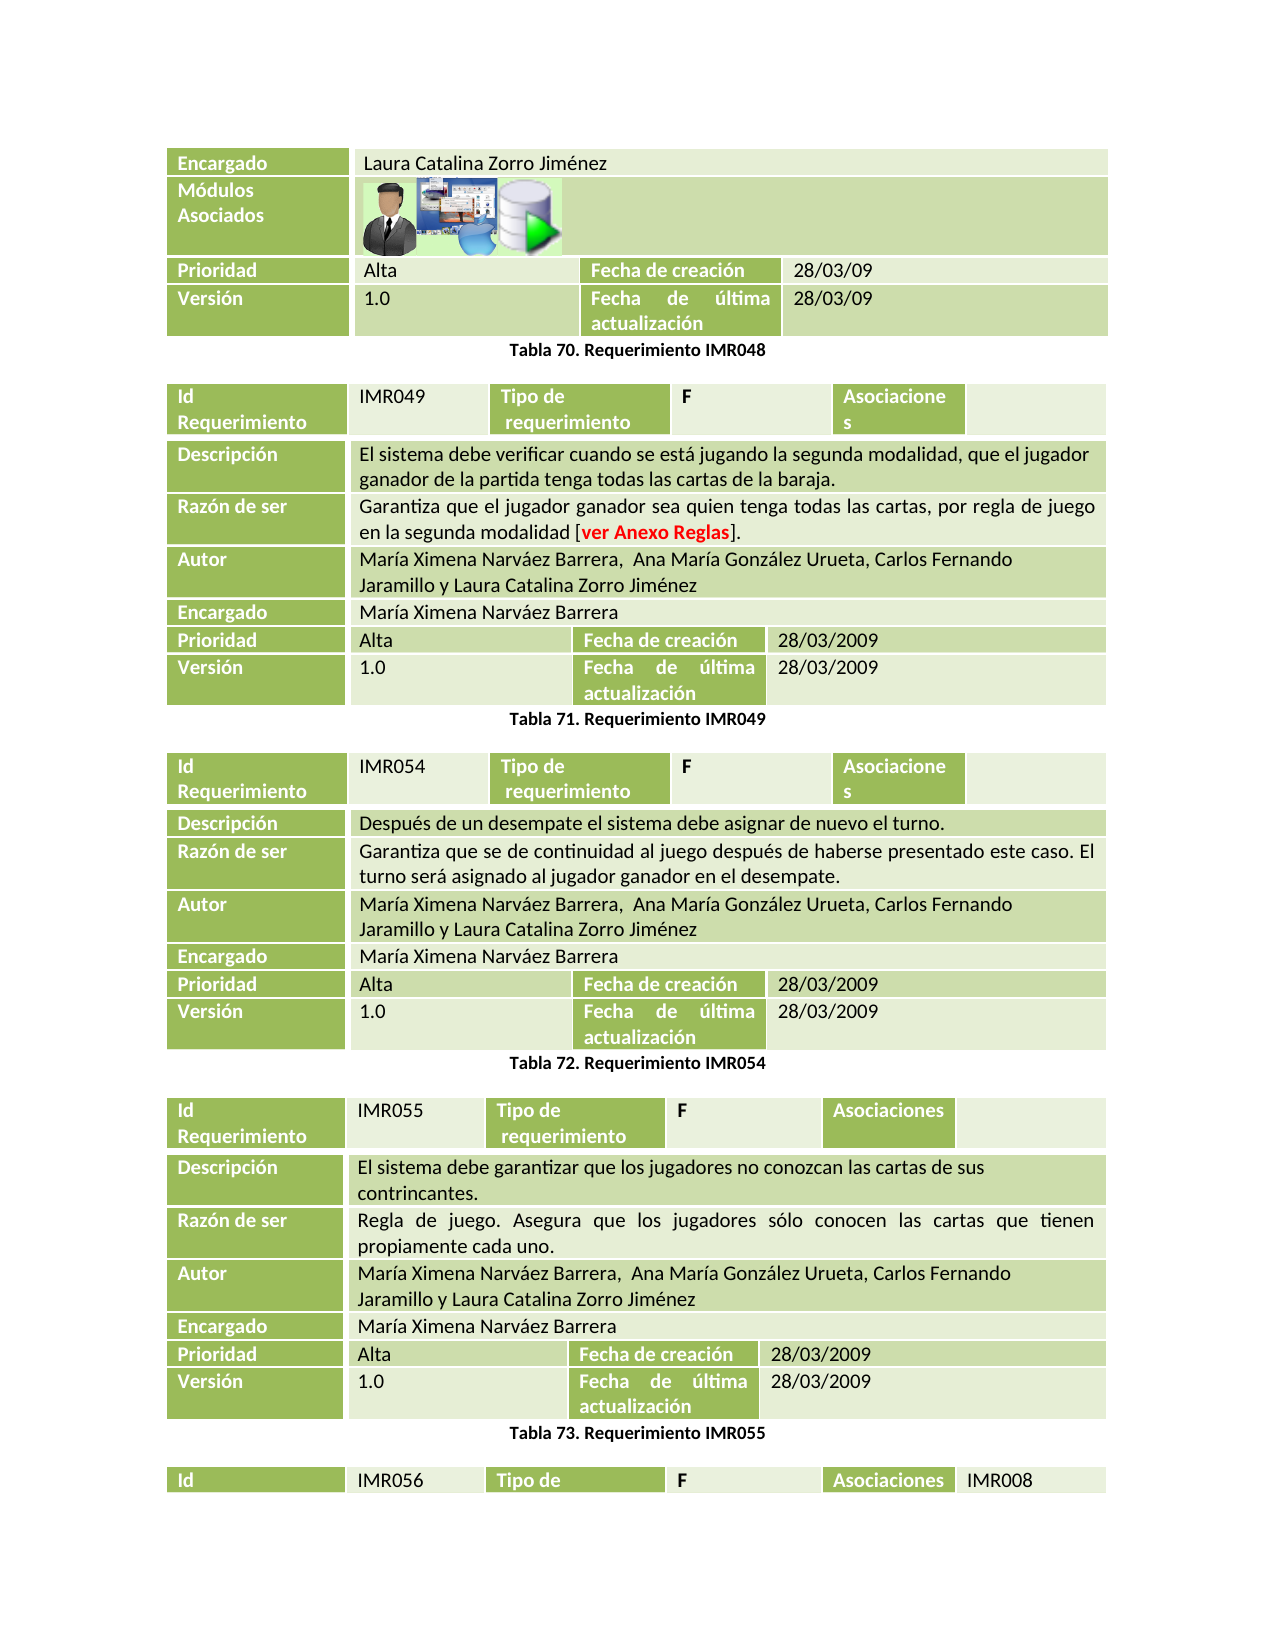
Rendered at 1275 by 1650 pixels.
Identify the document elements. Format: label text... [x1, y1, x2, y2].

table_cell María Ximena Narváez Barrera, Ana María González Urueta, Carlos Fernando Jaramillo y Laura Catalina Zorro Jiménez [351, 547, 1106, 597]
table_cell Encargado [167, 1313, 343, 1339]
table_header [967, 753, 1106, 804]
table_cell Autor [167, 547, 345, 597]
table_cell 28/03/09 [783, 285, 1108, 336]
table_cell Prioridad [167, 1341, 343, 1366]
table_header F [672, 753, 831, 804]
table_header Id Requerimiento [167, 753, 347, 804]
table_cell Garantiza que el jugador ganador sea quien tenga todas las cartas, por regla de juego en la segunda modalidad [ver Anexo Reglas]. [351, 494, 1106, 544]
table_cell 1.0 [351, 655, 572, 705]
table_cell Garantiza que se de continuidad al juego después de haberse presentado este caso. El turno será asignado al jugador ganador en el desempate. [351, 838, 1106, 889]
table_header Id Requerimiento [167, 384, 347, 434]
table_header Asociaciones [823, 1467, 955, 1492]
table_cell [355, 177, 416, 255]
table_cell Autor [167, 891, 345, 942]
table_header IMR049 [349, 384, 488, 434]
table_cell María Ximena Narváez Barrera, Ana María González Urueta, Carlos Fernando Jaramillo y Laura Catalina Zorro Jiménez [351, 891, 1106, 942]
table_cell Fecha de última actualización [581, 285, 781, 336]
table_cell Razón de ser [167, 1208, 343, 1258]
table_cell Versión [167, 285, 349, 336]
table_header [957, 1098, 1106, 1148]
table_header [967, 384, 1106, 434]
table_cell 28/03/2009 [768, 627, 1106, 652]
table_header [486, 1467, 665, 1492]
table_cell María Ximena Narváez Barrera [351, 600, 1106, 625]
table_header Tipo de requerimiento [486, 1098, 665, 1148]
table_header Id Requerimiento [167, 1467, 345, 1492]
table_header F [667, 1467, 821, 1492]
table_cell María Ximena Narváez Barrera [349, 1313, 1106, 1339]
table_cell Encargado [167, 148, 349, 175]
table_cell 28/03/09 [783, 258, 1108, 283]
text Tabla 70. Requerimiento IMR048 [177, 338, 1098, 361]
table_cell Fecha de creación [573, 971, 765, 997]
table_cell Fecha de última actualización [573, 655, 766, 705]
table_cell Versión [167, 655, 345, 705]
table_header Asociaciones [833, 384, 965, 434]
table_cell Alta [355, 258, 579, 283]
table_cell Autor [167, 1260, 343, 1311]
table_cell Después de un desempate el sistema debe asignar de nuevo el turno. [351, 810, 1106, 836]
table_cell Fecha de creación [573, 627, 765, 652]
table_cell Descripción [167, 441, 345, 492]
picture [363, 177, 562, 256]
text Tabla 72. Requerimiento IMR054 [177, 1052, 1098, 1074]
table_cell El sistema debe garantizar que los jugadores no conozcan las cartas de sus contrincantes. [349, 1155, 1106, 1205]
table_cell Prioridad [167, 971, 345, 997]
table_cell Descripción [167, 1155, 343, 1205]
table_cell Prioridad [167, 258, 349, 283]
table_cell 1.0 [355, 285, 579, 336]
table_cell Encargado [167, 600, 345, 625]
table_cell 28/03/2009 [768, 971, 1106, 997]
table_cell Alta [349, 1341, 567, 1366]
table_cell Laura Catalina Zorro Jiménez [355, 149, 1108, 175]
table_cell Versión [167, 1368, 343, 1419]
table_cell 28/03/2009 [760, 1368, 1106, 1419]
table_cell 28/03/2009 [767, 655, 1106, 705]
table_cell Fecha de creación [569, 1341, 758, 1366]
table_cell [498, 177, 1108, 255]
table_cell Descripción [167, 810, 345, 836]
text Tabla 71. Requerimiento IMR049 [177, 708, 1098, 730]
table_cell María Ximena Narváez Barrera [351, 944, 1106, 969]
table_header Id Requerimiento [167, 1098, 345, 1148]
table_cell Razón de ser [167, 838, 345, 889]
table_header IMR055 [347, 1098, 484, 1148]
table_header IMR054 [349, 753, 488, 804]
table_header F [667, 1098, 821, 1148]
table_header F [672, 384, 831, 434]
table_cell Regla de juego. Asegura que los jugadores sólo conocen las cartas que tienen propiamente cada uno. [349, 1208, 1106, 1258]
table_header Asociaciones [823, 1098, 955, 1148]
table_header IMR056 [347, 1467, 484, 1492]
table_cell Razón de ser [167, 494, 345, 544]
table_cell Fecha de última actualización [569, 1368, 759, 1419]
table_cell Alta [351, 971, 571, 997]
table_header IMR008 IMCU-024 [957, 1467, 1106, 1492]
table_cell Versión [167, 999, 345, 1049]
table_cell Prioridad [167, 627, 345, 652]
table_cell Fecha de última actualización [573, 999, 766, 1049]
text Tabla 73. Requerimiento IMR055 [177, 1421, 1098, 1444]
table_cell 28/03/2009 [767, 999, 1106, 1049]
table_header Asociaciones [833, 753, 965, 804]
table_cell El sistema debe verificar cuando se está jugando la segunda modalidad, que el jugador ganador de la partida tenga todas las cartas de la baraja. [351, 441, 1106, 492]
table_header Tipo de requerimiento [490, 753, 670, 804]
table_cell Alta [351, 627, 571, 652]
table_cell María Ximena Narváez Barrera, Ana María González Urueta, Carlos Fernando Jaramillo y Laura Catalina Zorro Jiménez [349, 1260, 1106, 1311]
table_cell Fecha de creación [580, 258, 781, 283]
table_cell Encargado [167, 944, 345, 969]
table_cell 1.0 [349, 1368, 567, 1419]
table_cell Módulos Asociados [167, 177, 349, 255]
table_cell 1.0 [351, 999, 572, 1049]
table_cell 28/03/2009 [760, 1341, 1106, 1366]
